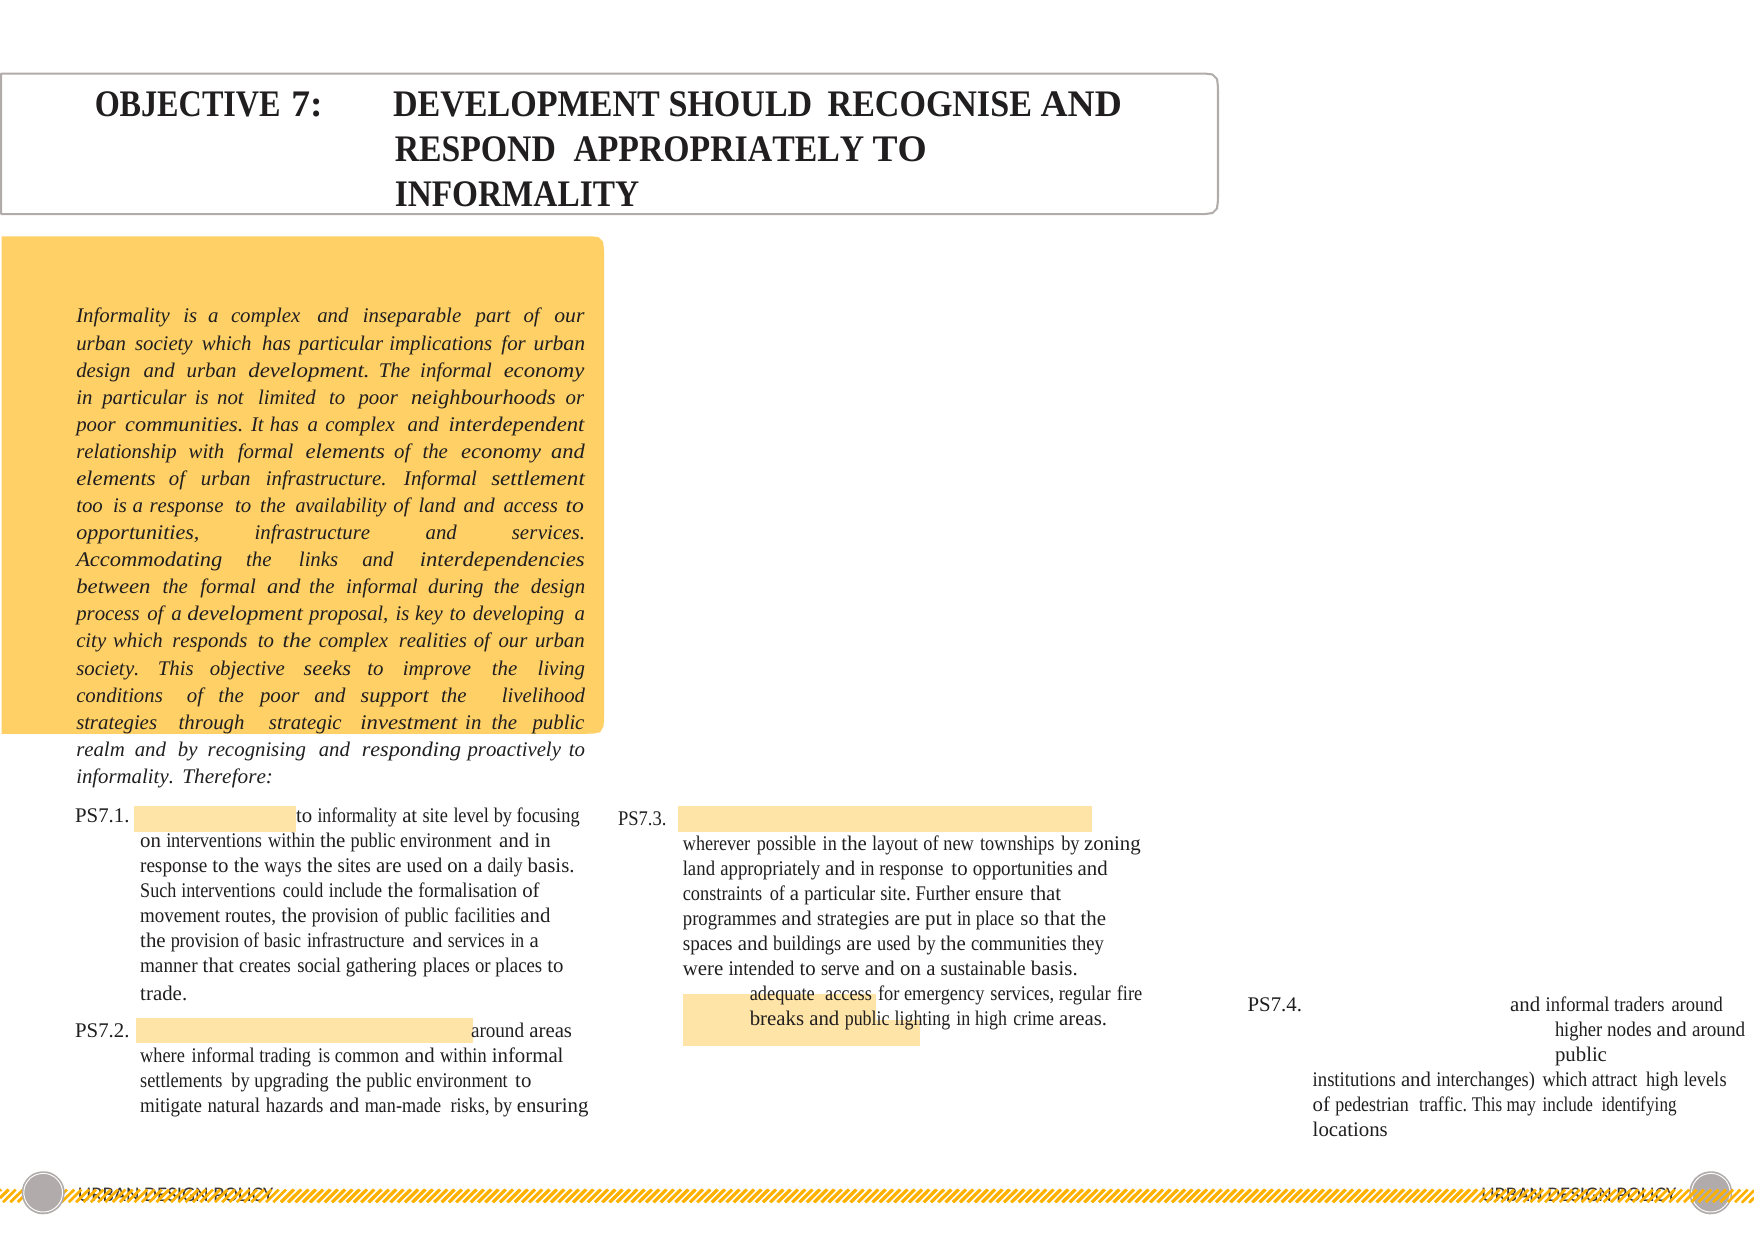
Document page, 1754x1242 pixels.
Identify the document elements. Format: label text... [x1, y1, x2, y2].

text institutions and interchanges) which attract high levels of pedestrian traffic. This may include identifying locations [1312, 1066, 1728, 1141]
text PS7.2. around areas where informal trading is common and within informal settlements by upgrading the public environment to mitigate natural hazards and man-made risks, by ensuring adequate access for emergency services, regular fire breaks and public lighting in high crime areas. [75, 1017, 589, 1117]
text PS7.1. to informality at site level by focusing on interventions within the public environment and in response to the ways the sites are used on a daily basis. Such interventions could include the formalisation of movement routes, the provision of public facilities and [75, 802, 582, 927]
text PS7.3. [618, 806, 672, 830]
text PS7.4. and informal traders around higher nodes and around public [1247, 991, 1754, 1066]
text the provision of basic infrastructure and services in a manner that creates social gathering places or places to [140, 927, 565, 977]
text OBJECTIVE 7: DEVELOPMENT SHOULD RECOGNISE AND RESPOND APPROPRIATELY TO INFORMALITY [94, 82, 1177, 214]
text Informality is a complex and inseparable part of our urban society which has particular implications for urban design and urban development. The informal economy in particular is not limited to poor neighbourhoods or poor communities. It has a complex and interdependent relationship with formal elements of the economy and elements of urban infrastructure. Informal settlement too is a response to the availability of land and access to opportunities, infrastructure and services. Accommodating the links and interdependencies between the formal and the informal during the design process of a development proposal, is key to developing a city which responds to the complex realities of our urban society. This objective seeks to improve the living conditions of the poor and support the livelihood strategies through strategic investment in the public realm and by recognising and responding proactively to informality. Therefore: [76, 301, 585, 789]
text wherever possible in the layout of new townships by zoning land appropriately and in response to opportunities and constraints of a particular site. Further ensure that programmes and strategies are put in place so that the spaces and buildings are used by the communities they were intended to serve and on a sustainable basis. [683, 831, 1144, 980]
text trade. [140, 981, 585, 1005]
text PS7.2. around areas where informal trading is common and within informal settlements by upgrading the public environment to mitigate natural hazards and man-made risks, by ensuring adequate access for emergency services, regular fire breaks and public lighting in high crime areas. [684, 981, 1148, 1030]
